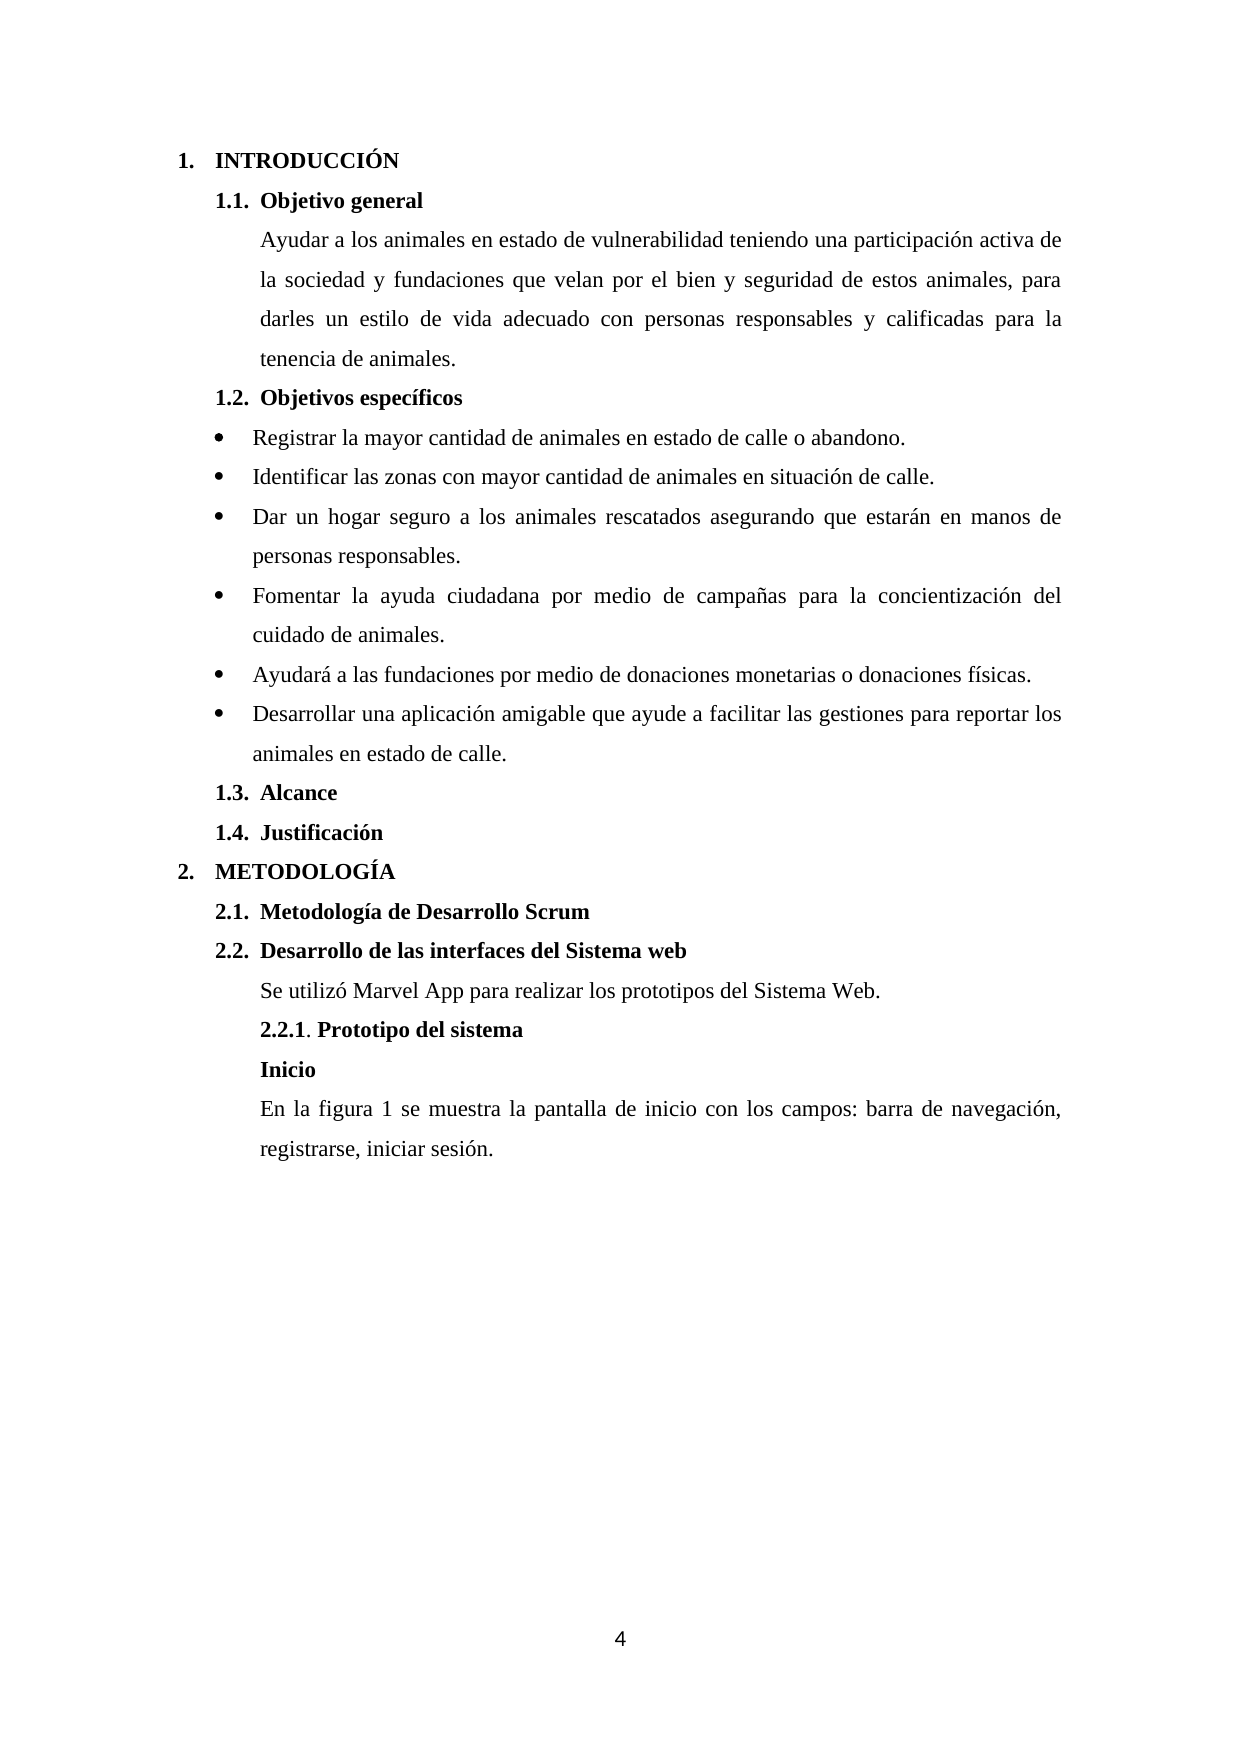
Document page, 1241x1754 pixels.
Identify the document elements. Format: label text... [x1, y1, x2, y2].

list 2.2.1. Prototipo del sistema [260, 1016, 1063, 1042]
list Dar un hogar seguro a los animales rescatados asegurando que estarán en manos de personas responsables. [215, 503, 1063, 569]
list METODOLOGÍA [177, 858, 1063, 884]
list Alcance [215, 779, 1063, 806]
list Inicio [260, 1056, 1063, 1082]
list Desarrollo de las interfaces del Sistema web [215, 937, 1063, 963]
list Desarrollar una aplicación amigable que ayude a facilitar las gestiones para reportar los animales en estado de calle. [215, 700, 1063, 766]
list Objetivos específicos [215, 384, 1063, 411]
list Se utilizó Marvel App para realizar los prototipos del Sistema Web. [260, 977, 1063, 1003]
list Objetivo general [215, 187, 1063, 213]
list INTRODUCCIÓN [177, 148, 1063, 174]
list Fomentar la ayuda ciudadana por medio de campañas para la concientización del cuidado de animales. [215, 582, 1063, 648]
list Identificar las zonas con mayor cantidad de animales en situación de calle. [215, 463, 1063, 490]
list Registrar la mayor cantidad de animales en estado de calle o abandono. [215, 424, 1063, 450]
list En la figura 1 se muestra la pantalla de inicio con los campos: barra de navegación, registrarse, iniciar sesión. [260, 1095, 1063, 1161]
list Ayudar a los animales en estado de vulnerabilidad teniendo una participación activa de la sociedad y fundaciones que velan por el bien y seguridad de estos animales, para darles un estilo de vida adecuado con personas responsables y calificadas para la tenencia de animales. [260, 227, 1063, 371]
list Justificación [215, 819, 1063, 845]
list Ayudará a las fundaciones por medio de donaciones monetarias o donaciones físicas. [215, 661, 1063, 687]
list Metodología de Desarrollo Scrum [215, 898, 1063, 924]
